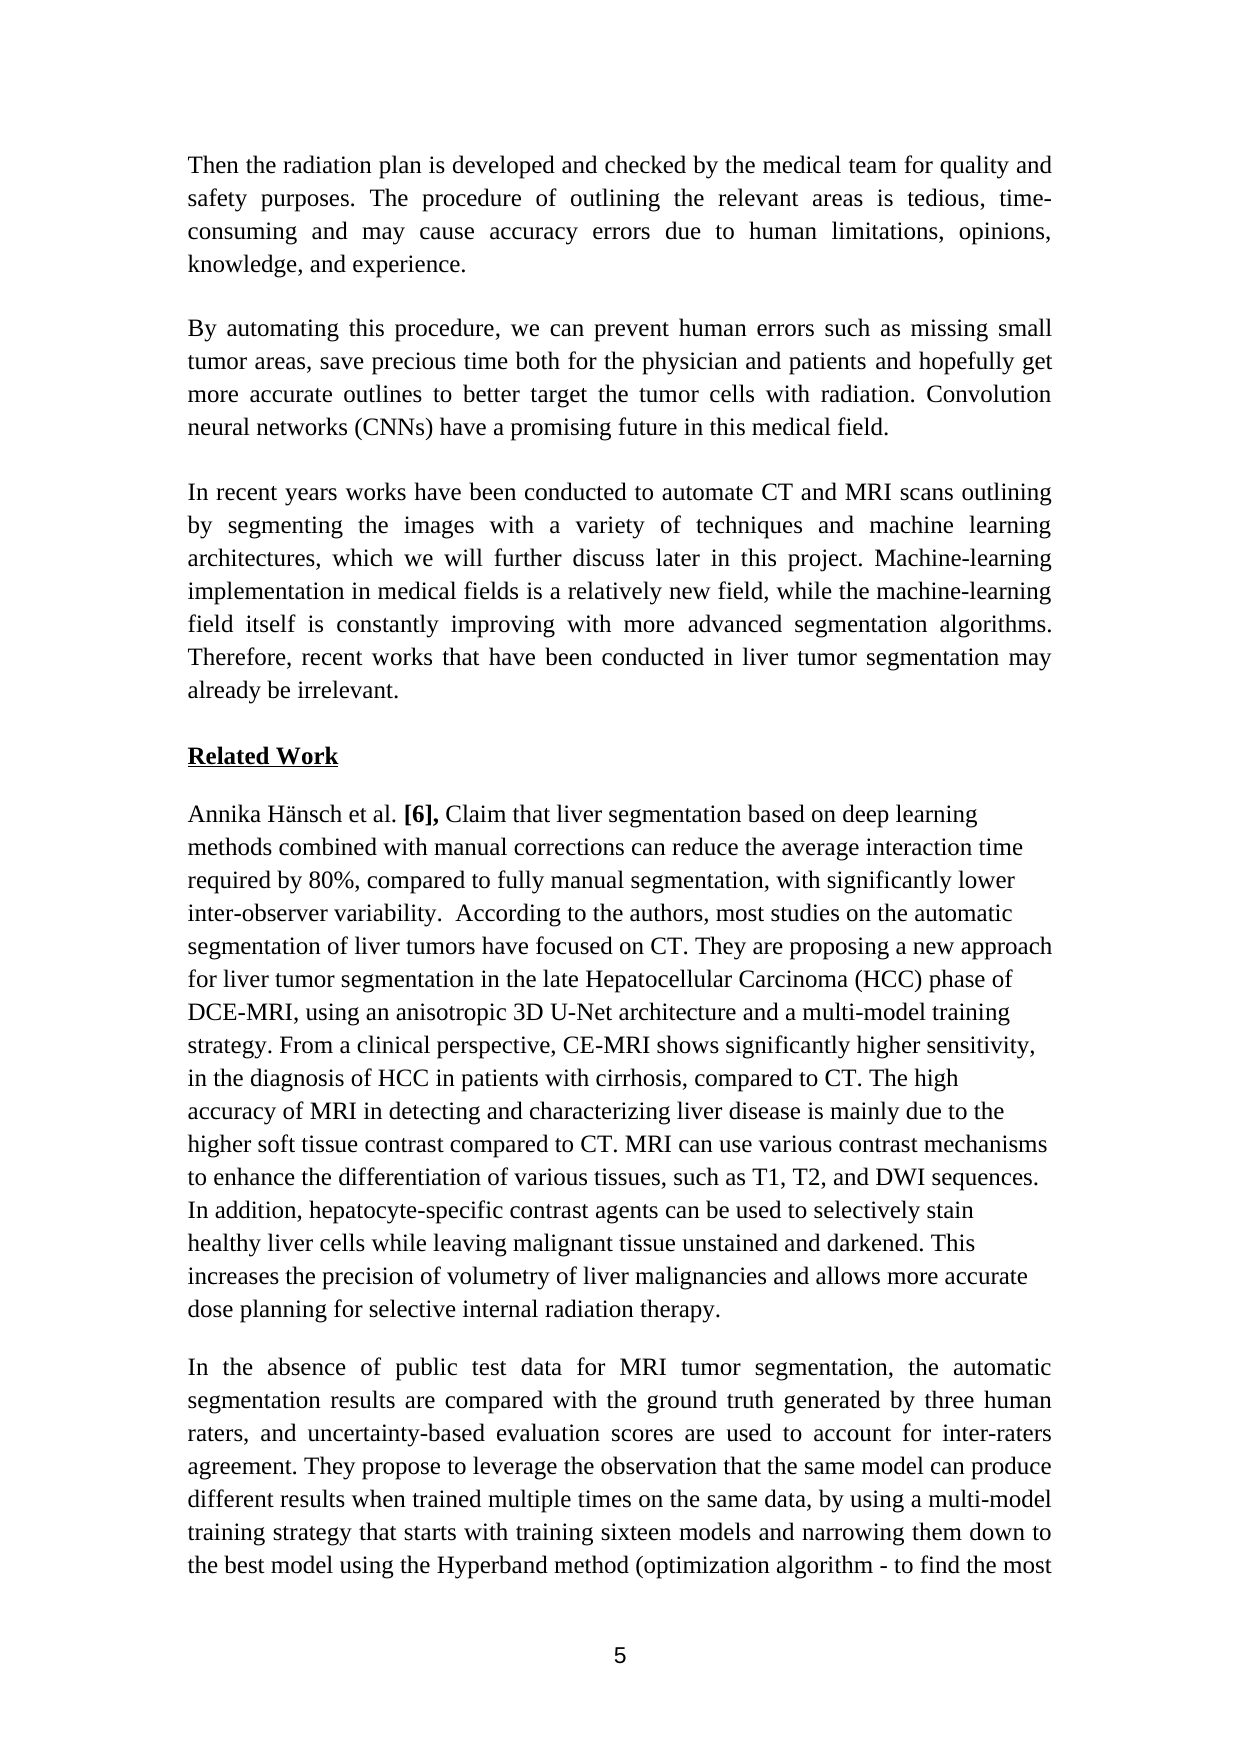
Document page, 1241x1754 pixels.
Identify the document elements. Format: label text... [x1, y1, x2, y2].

text In recent years works have been conducted to automate CT and MRI scans outlining by segmenting the images with a variety of techniques and machine learning architectures, which we will further discuss later in this project. Machine-learning implementation in medical fields is a relatively new field, while the machine-learning field itself is constantly improving with more advanced segmentation algorithms. Therefore, recent works that have been conducted in liver tumor segmentation may already be irrelevant. [187, 652, 1053, 703]
text Annika Hänsch et al. [6], Claim that liver segmentation based on deep learning methods combined with manual corrections can reduce the average interaction time required by 80%, compared to fully manual segmentation, with significantly lower inter-observer variability. According to the authors, most studies on the automatic segmentation of liver tumors have focused on CT. They are proposing a new approach for liver tumor segmentation in the late Hepatocellular Carcinoma (HCC) phase of DCE-MRI, using an anisotropic 3D U-Net architecture and a multi-model training strategy. From a clinical perspective, CE-MRI shows significantly higher sensitivity, in the diagnosis of HCC in patients with cirrhosis, compared to CT. The high accuracy of MRI in detecting and characterizing liver disease is mainly due to the higher soft tissue contrast compared to CT. MRI can use various contrast mechanisms to enhance the differentiation of various tissues, such as T1, T2, and DWI sequences. In addition, hepatocyte-specific contrast agents can be used to selectively stain healthy liver cells while leaving malignant tissue unstained and darkened. This increases the precision of volumetry of liver malignancies and allows more accurate dose planning for selective internal radiation therapy. [187, 799, 1053, 1323]
text Then the radiation plan is developed and checked by the medical team for quality and safety purposes. The procedure of outlining the relevant areas is tedious, time-consuming and may cause accuracy errors due to human limitations, opinions, knowledge, and experience. [187, 160, 1053, 278]
text In recent years works have been conducted to automate CT and MRI scans outlining by segmenting the images with a variety of techniques and machine learning architectures, which we will further discuss later in this project. Machine-learning implementation in medical fields is a relatively new field, while the machine-learning field itself is constantly improving with more advanced segmentation algorithms. Therefore, recent works that have been conducted in liver tumor segmentation may already be irrelevant. [187, 477, 1053, 649]
text By automating this procedure, we can prevent human errors such as missing small tumor areas, save precious time both for the physician and patients and hopefully get more accurate outlines to better target the tumor cells with radiation. Convolution neural networks (CNNs) have a promising future in this medical field. [187, 313, 1053, 441]
subtitle Related Work [187, 741, 1053, 769]
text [187, 1352, 1053, 1579]
